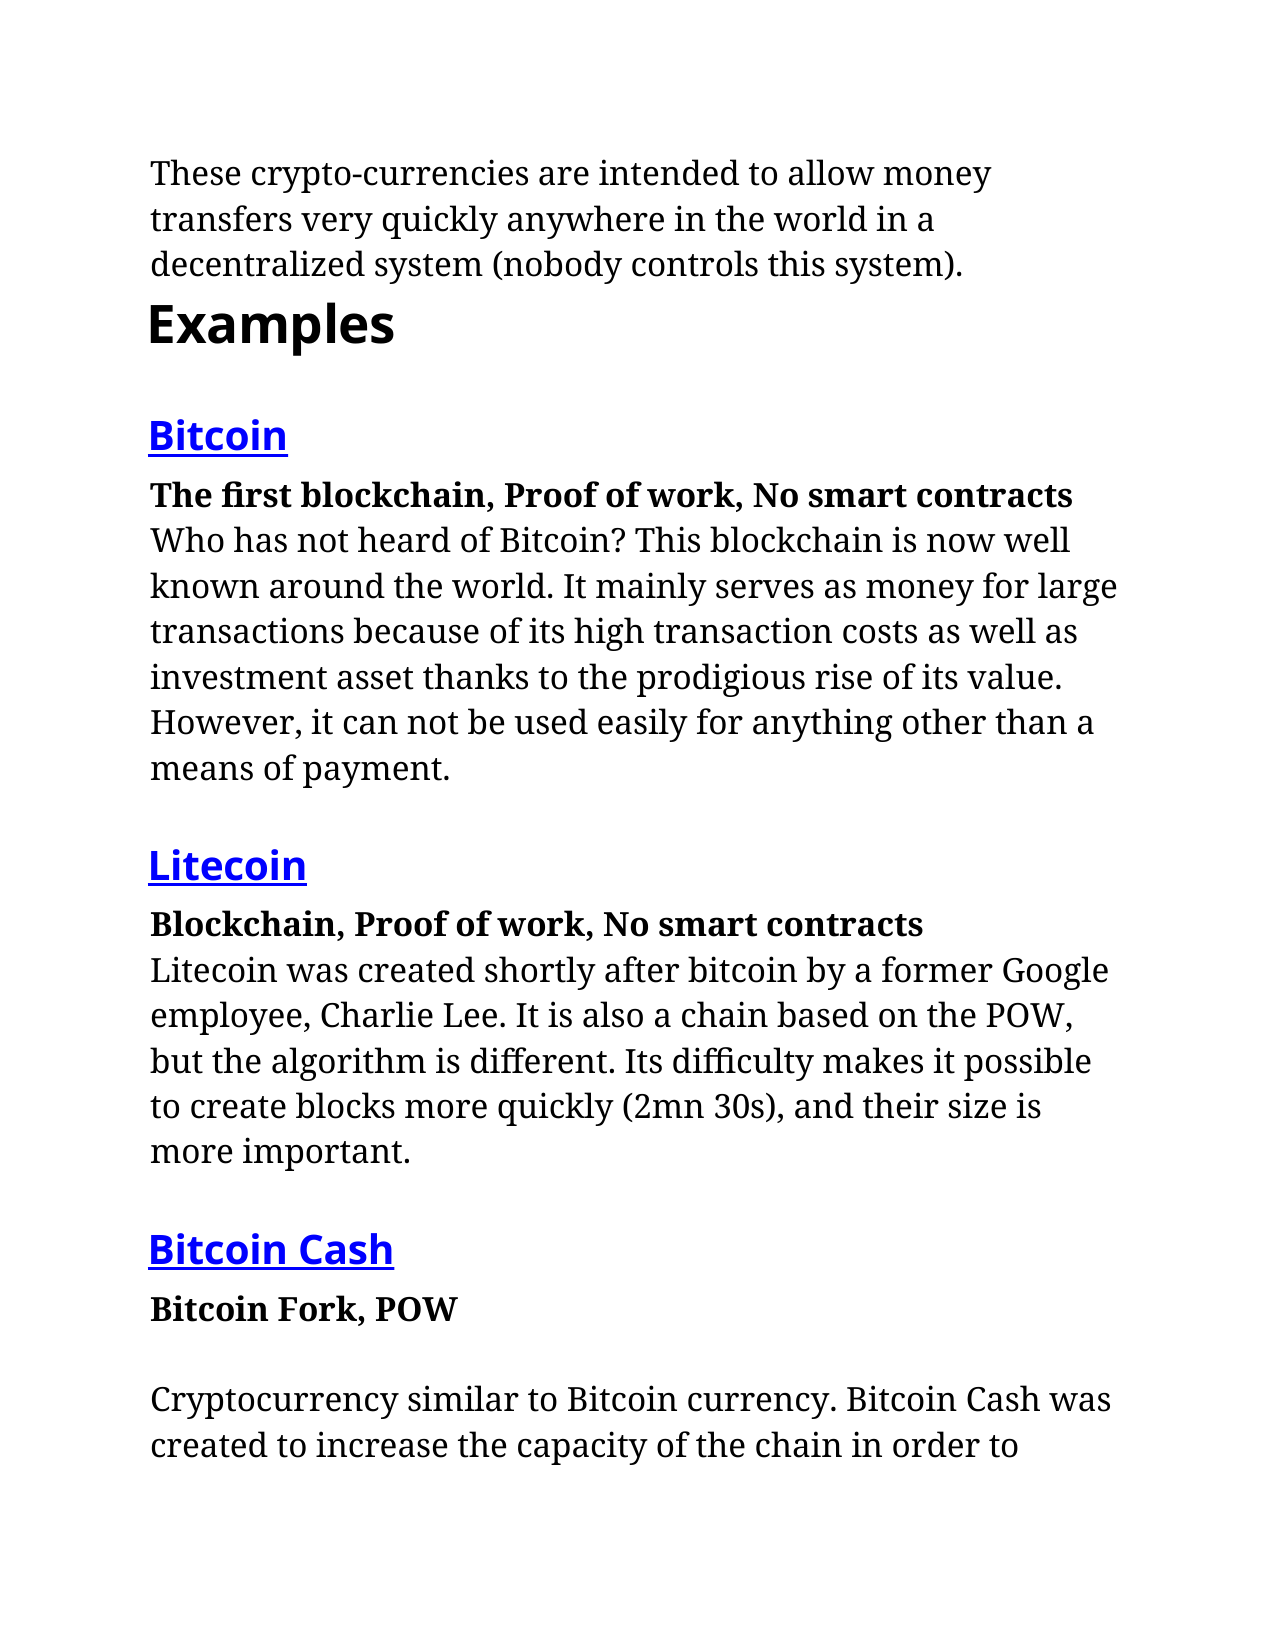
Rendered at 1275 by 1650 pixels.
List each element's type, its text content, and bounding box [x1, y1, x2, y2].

text Bitcoin Fork, POW [150, 1285, 1125, 1331]
subtitle Bitcoin [147, 407, 1125, 462]
text These crypto-currencies are intended to allow money transfers very quickly anywhere in the world in a decentralized system (nobody controls this system). [150, 150, 1125, 286]
text The first blockchain, Proof of work, No smart contracts Who has not heard of Bitcoin? This blockchain is now well known around the world. It mainly serves as money for large transactions because of its high transaction costs as well as investment asset thanks to the prodigious rise of its value. However, it can not be used easily for anything other than a means of payment. [150, 472, 1125, 790]
text Blockchain, Proof of work, No smart contracts Litecoin was created shortly after bitcoin by a former Google employee, Charlie Lee. It is also a chain based on the POW, but the algorithm is different. Its difficulty makes it possible to create blocks more quickly (2mn 30s), and their size is more important. [150, 901, 1125, 1174]
subtitle Bitcoin Cash [147, 1221, 1125, 1276]
subtitle Examples [147, 286, 1125, 359]
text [150, 1376, 1125, 1467]
subtitle Litecoin [147, 837, 1125, 892]
